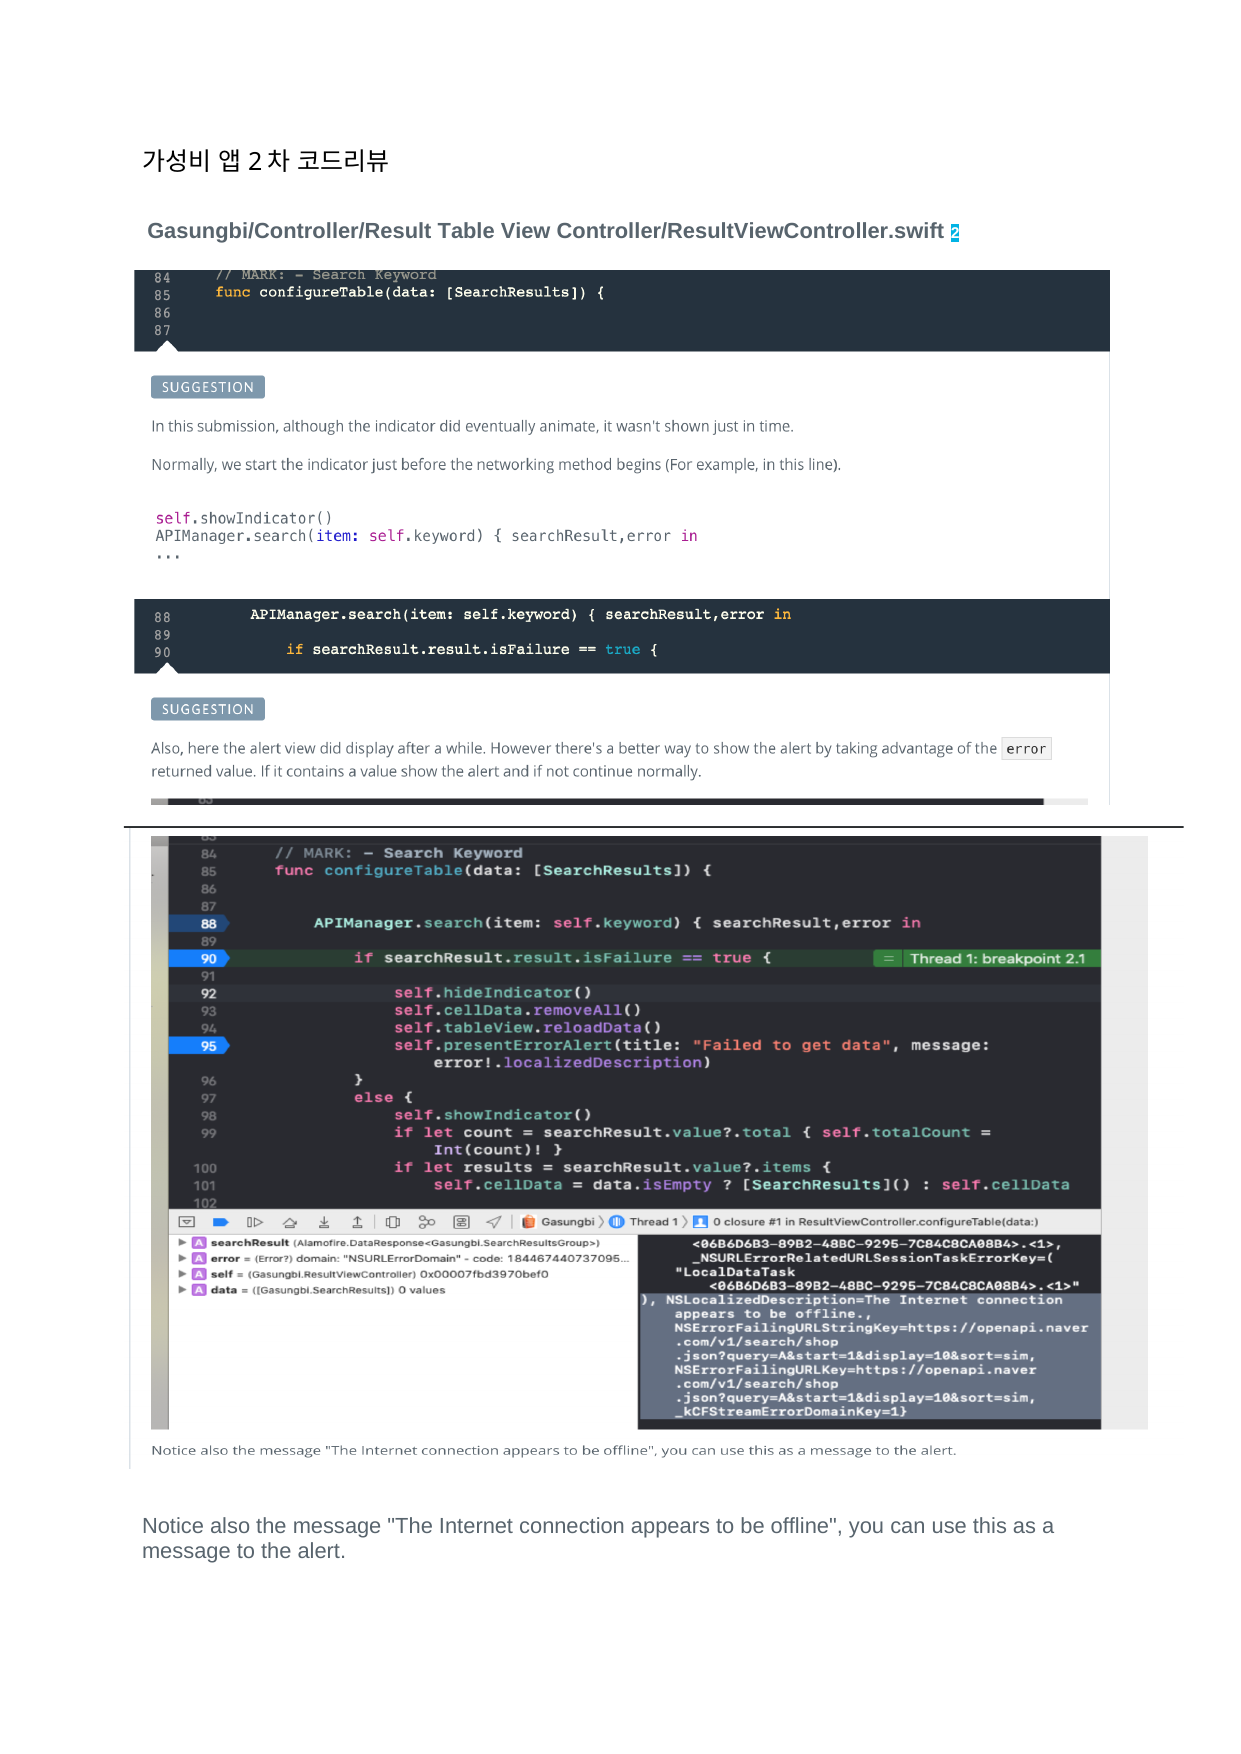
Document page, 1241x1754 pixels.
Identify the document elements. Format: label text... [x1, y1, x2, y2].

text Notice also the message "The Internet connection appears to be offline", you can use this as a message to the alert. [346, 1513, 1098, 1563]
picture [133, 270, 1209, 804]
picture [123, 826, 1183, 1467]
text 가성비 앱 2차 코드리뷰 [142, 142, 1098, 178]
